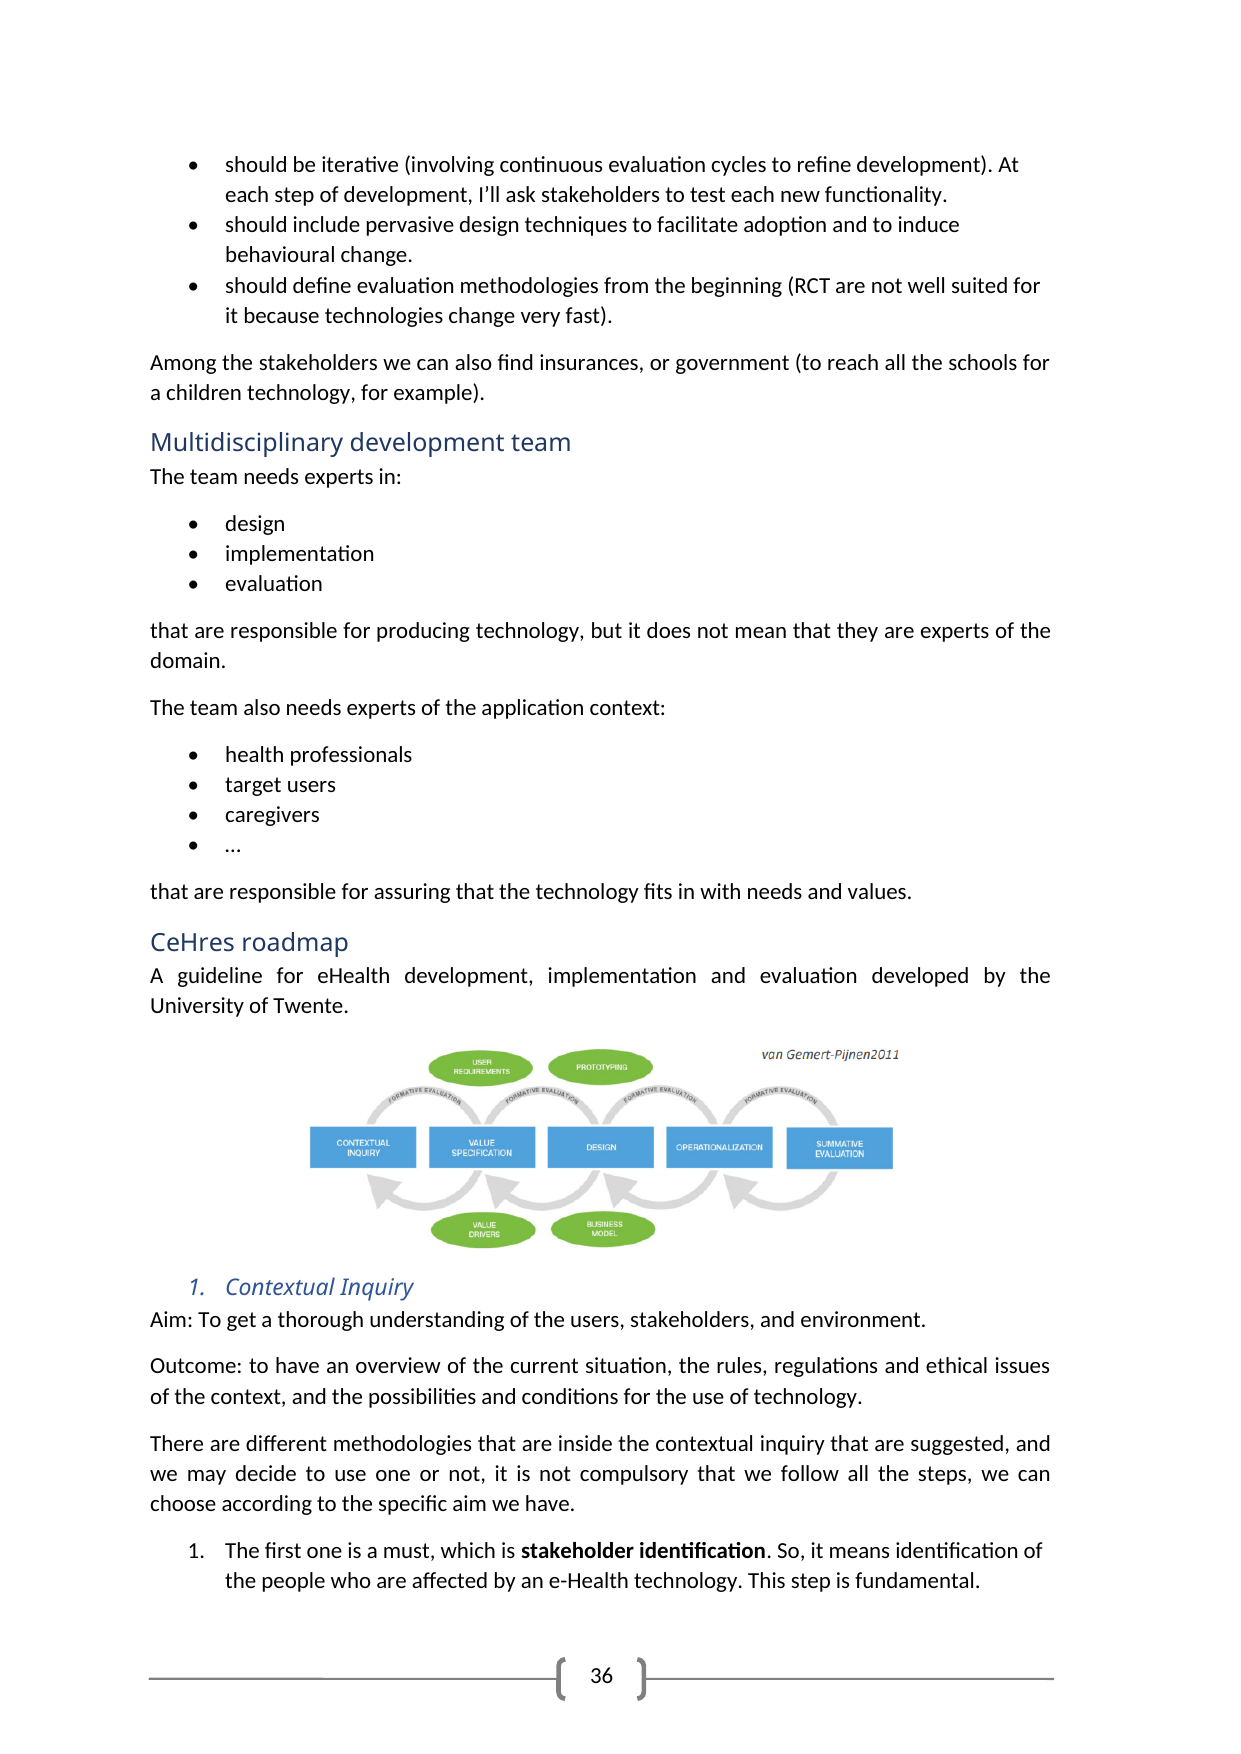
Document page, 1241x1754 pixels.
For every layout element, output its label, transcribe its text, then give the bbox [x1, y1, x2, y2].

text Aim: To get a thorough understanding of the users, stakeholders, and environment. [150, 1305, 1053, 1333]
list evaluation [187, 569, 1053, 597]
subtitle Contextual Inquiry [187, 1271, 1053, 1302]
text The team needs experts in: [150, 462, 1053, 490]
list caregivers [187, 800, 1053, 828]
text that are responsible for producing technology, but it does not mean that they are experts of the domain. [150, 616, 1053, 674]
subtitle Multidisciplinary development team [150, 425, 1053, 459]
list … [187, 831, 1053, 858]
subtitle CeHres roadmap [150, 924, 1053, 958]
text There are different methodologies that are inside the contextual inquiry that are suggested, and we may decide to use one or not, it is not compulsory that we follow all the steps, we can choose according to the specific aim we have. [150, 1429, 1053, 1517]
text that are responsible for assuring that the technology fits in with needs and values. [150, 877, 1053, 905]
list The first one is a must, which is stakeholder identification. So, it means identification of the people who are affected by an e-Health technology. This step is fundamental. [187, 1536, 1053, 1594]
text A guideline for eHealth development, implementation and evaluation developed by the University of Twente. [150, 961, 1053, 1019]
list target users [187, 770, 1053, 798]
text Outcome: to have an overview of the current situation, the rules, regulations and ethical issues of the context, and the possibilities and conditions for the use of technology. [150, 1352, 1053, 1410]
text Among the stakeholders we can also find insurances, or government (to reach all the schools for a children technology, for example). [150, 348, 1053, 406]
list should be iterative (involving continuous evaluation cycles to refine development). At each step of development, I’ll ask stakeholders to test each new functionality. [187, 150, 1053, 208]
list should define evaluation methodologies from the beginning (RCT are not well suited for it because technologies change very fast). [187, 271, 1053, 329]
list design [187, 509, 1053, 537]
list implementation [187, 539, 1053, 567]
text The team also needs experts of the application context: [150, 693, 1053, 721]
list should include pervasive design techniques to facilitate adoption and to induce behavioural change. [187, 210, 1053, 269]
picture [301, 1038, 902, 1253]
list health professionals [187, 740, 1053, 768]
